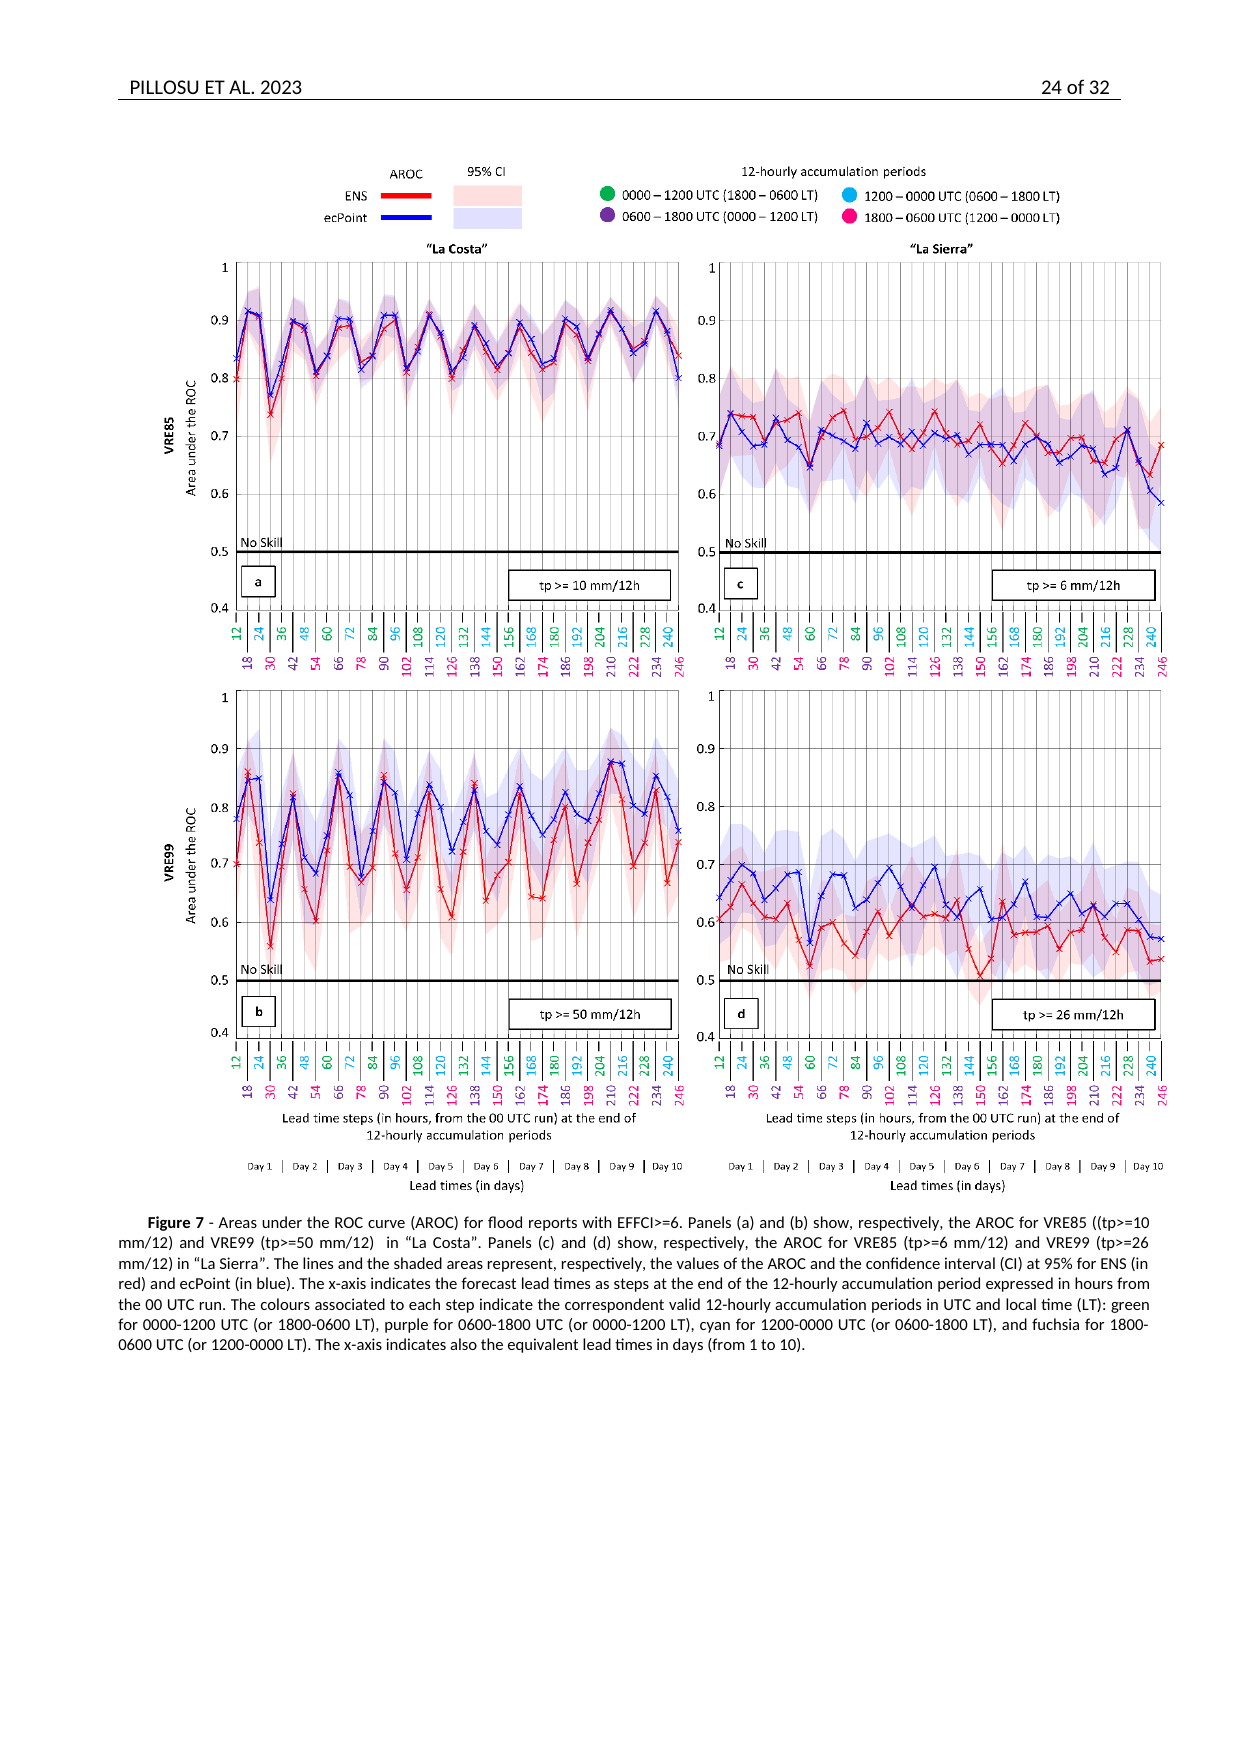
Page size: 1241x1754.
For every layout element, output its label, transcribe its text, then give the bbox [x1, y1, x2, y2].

picture [147, 151, 1182, 1200]
text Figure 7 - Areas under the ROC curve (AROC) for flood reports with EFFCI>=6. Panels (a) and (b) show, respectively, the AROC for VRE85 ((tp>=10 mm/12) and VRE99 (tp>=50 mm/12) in “La Costa”. Panels (c) and (d) show, respectively, the AROC for VRE85 (tp>=6 mm/12) and VRE99 (tp>=26 mm/12) in “La Sierra”. The lines and the shaded areas represent, respectively, the values of the AROC and the confidence interval (CI) at 95% for ENS (in red) and ecPoint (in blue). The x-axis indicates the forecast lead times as steps at the end of the 12-hourly accumulation period expressed in hours from the 00 UTC run. The colours associated to each step indicate the correspondent valid 12-hourly accumulation periods in UTC and local time (LT): green for 0000-1200 UTC (or 1800-0600 LT), purple for 0600-1800 UTC (or 0000-1200 LT), cyan for 1200-0000 UTC (or 0600-1800 LT), and fuchsia for 1800-0600 UTC (or 1200-0000 LT). The x-axis indicates also the equivalent lead times in days (from 1 to 10). [118, 1212, 1152, 1355]
